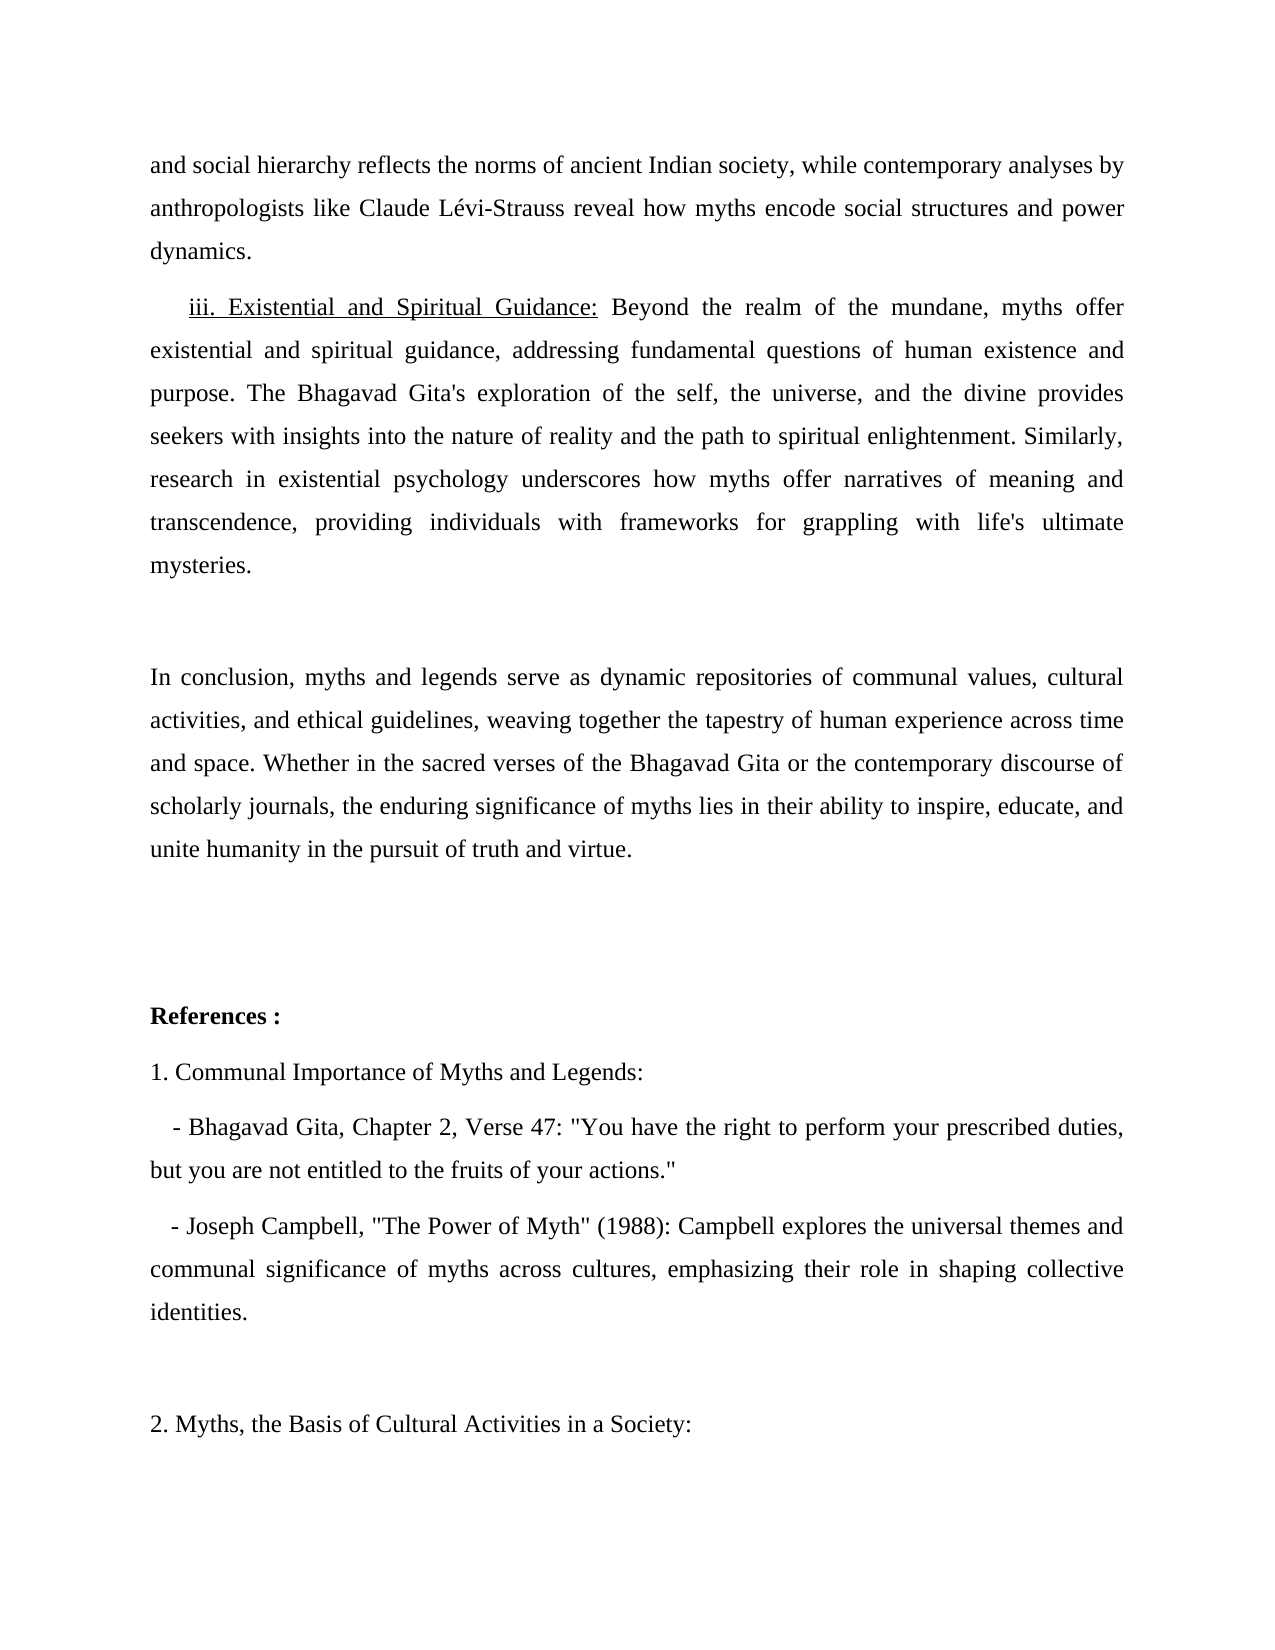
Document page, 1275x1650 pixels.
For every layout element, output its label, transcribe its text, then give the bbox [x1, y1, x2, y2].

text References : [150, 1001, 1125, 1030]
text - Bhagavad Gita, Chapter 2, Verse 47: "You have the right to perform your prescribed duties, but you are not entitled to the fruits of your actions." [150, 1112, 1125, 1184]
text - Joseph Campbell, "The Power of Myth" (1988): Campbell explores the universal themes and communal significance of myths across cultures, emphasizing their role in shaping collective identities. [150, 1211, 1125, 1326]
text iii. Existential and Spiritual Guidance: Beyond the realm of the mundane, myths offer existential and spiritual guidance, addressing fundamental questions of human existence and purpose. The Bhagavad Gita's exploration of the self, the universe, and the divine provides seekers with insights into the nature of reality and the path to spiritual enlightenment. Similarly, research in existential psychology underscores how myths offer narratives of meaning and transcendence, providing individuals with frameworks for grappling with life's ultimate mysteries. [150, 292, 1125, 579]
text 2. Myths, the Basis of Cultural Activities in a Society: [150, 1409, 1125, 1437]
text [150, 150, 1125, 265]
text 1. Communal Importance of Myths and Legends: [150, 1057, 1125, 1086]
text In conclusion, myths and legends serve as dynamic repositories of communal values, cultural activities, and ethical guidelines, weaving together the tapestry of human experience across time and space. Whether in the sacred verses of the Bhagavad Gita or the contemporary discourse of scholarly journals, the enduring significance of myths lies in their ability to inspire, educate, and unite humanity in the pursuit of truth and virtue. [150, 662, 1125, 863]
